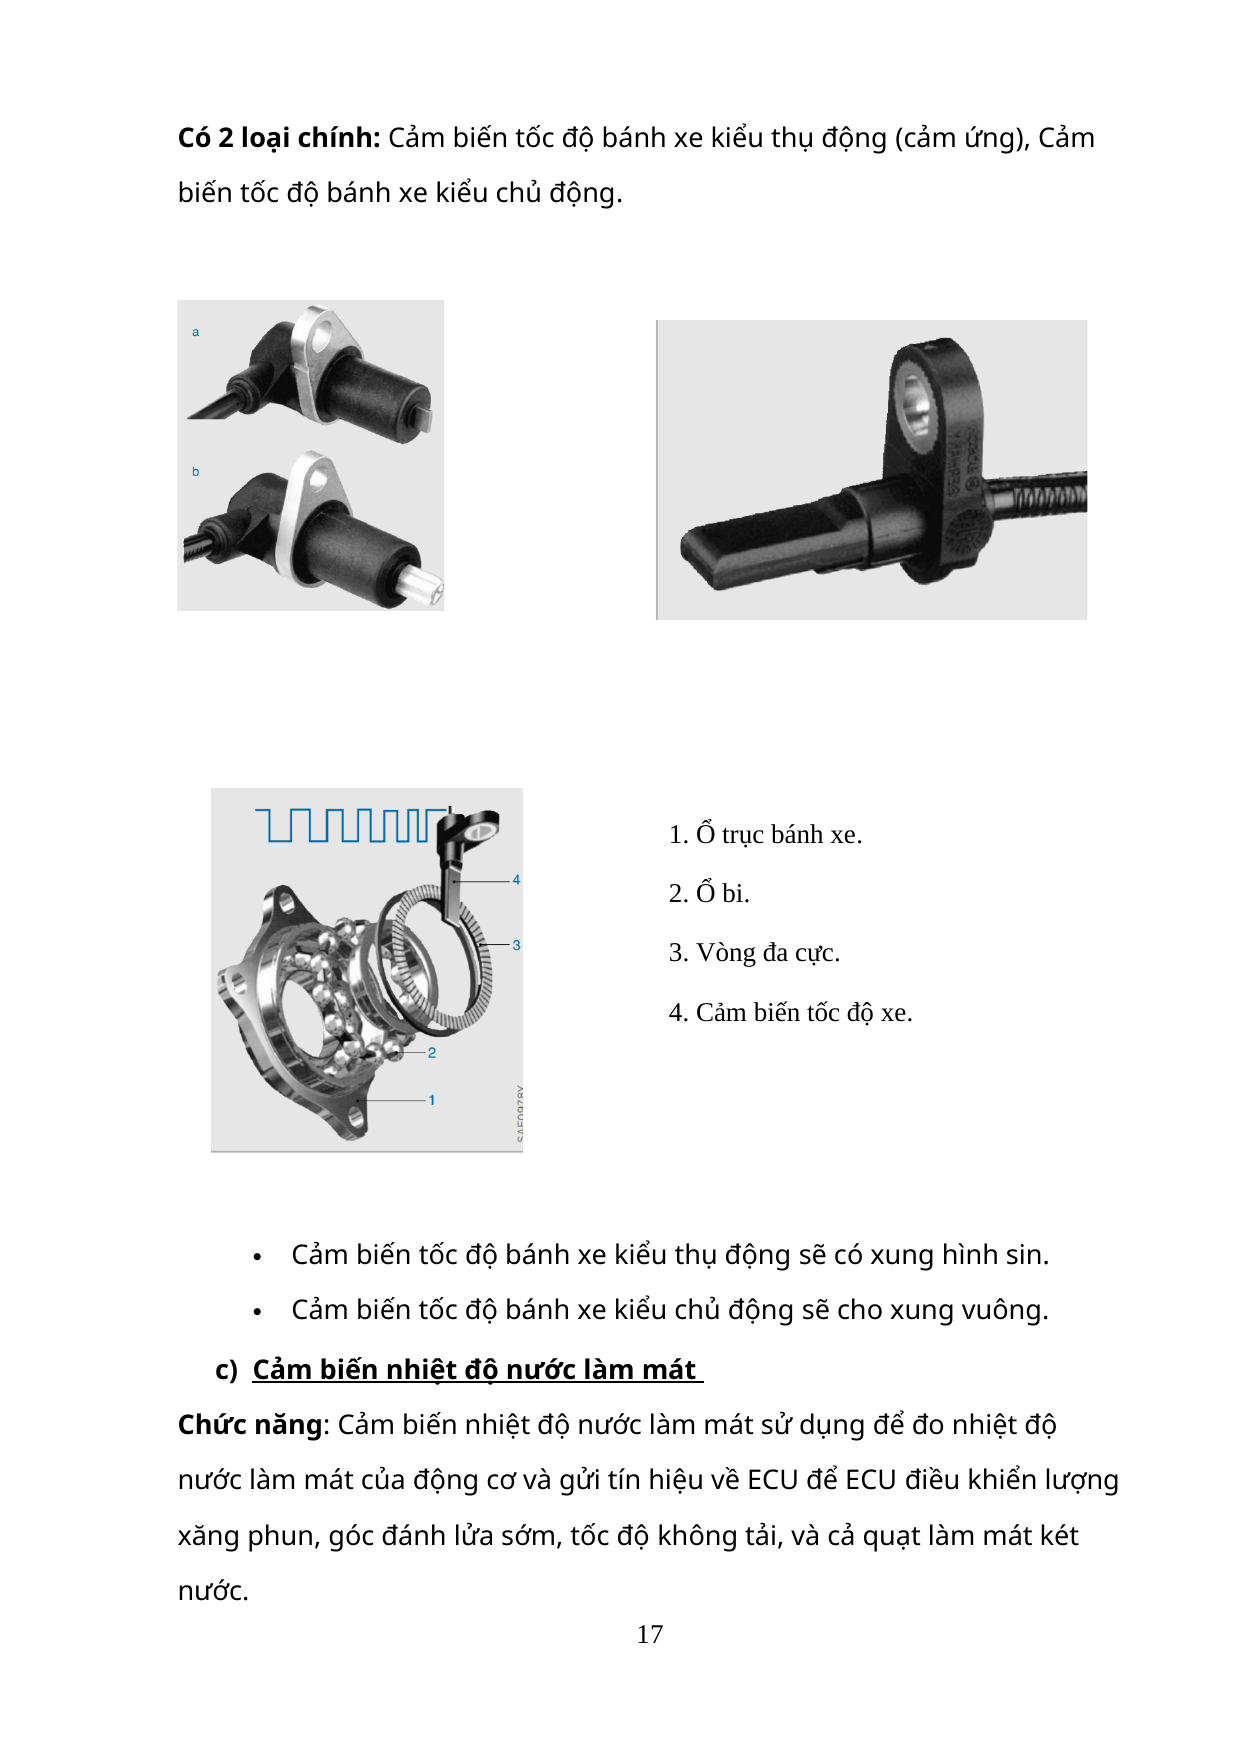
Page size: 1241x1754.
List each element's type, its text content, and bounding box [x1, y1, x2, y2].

list Cảm biến tốc độ bánh xe kiểu thụ động sẽ có xung hình sin. [254, 1235, 1122, 1272]
picture [655, 320, 1088, 620]
text Có 2 loại chính: Cảm biến tốc độ bánh xe kiểu thụ động (cảm ứng), Cảm biến tốc độ bánh xe kiểu chủ động. [177, 118, 1122, 210]
picture [210, 788, 524, 1159]
list Cảm biến tốc độ bánh xe kiểu chủ động sẽ cho xung vuông. [254, 1291, 1122, 1328]
subtitle Cảm biến nhiệt độ nước làm mát [215, 1350, 1122, 1387]
text Chức năng: Cảm biến nhiệt độ nước làm mát sử dụng để đo nhiệt độ nước làm mát của động cơ và gửi tín hiệu về ECU để ECU điều khiển lượng xăng phun, góc đánh lửa sớm, tốc độ không tải, và cả quạt làm mát két nước. [177, 1406, 1122, 1608]
picture [177, 300, 445, 611]
